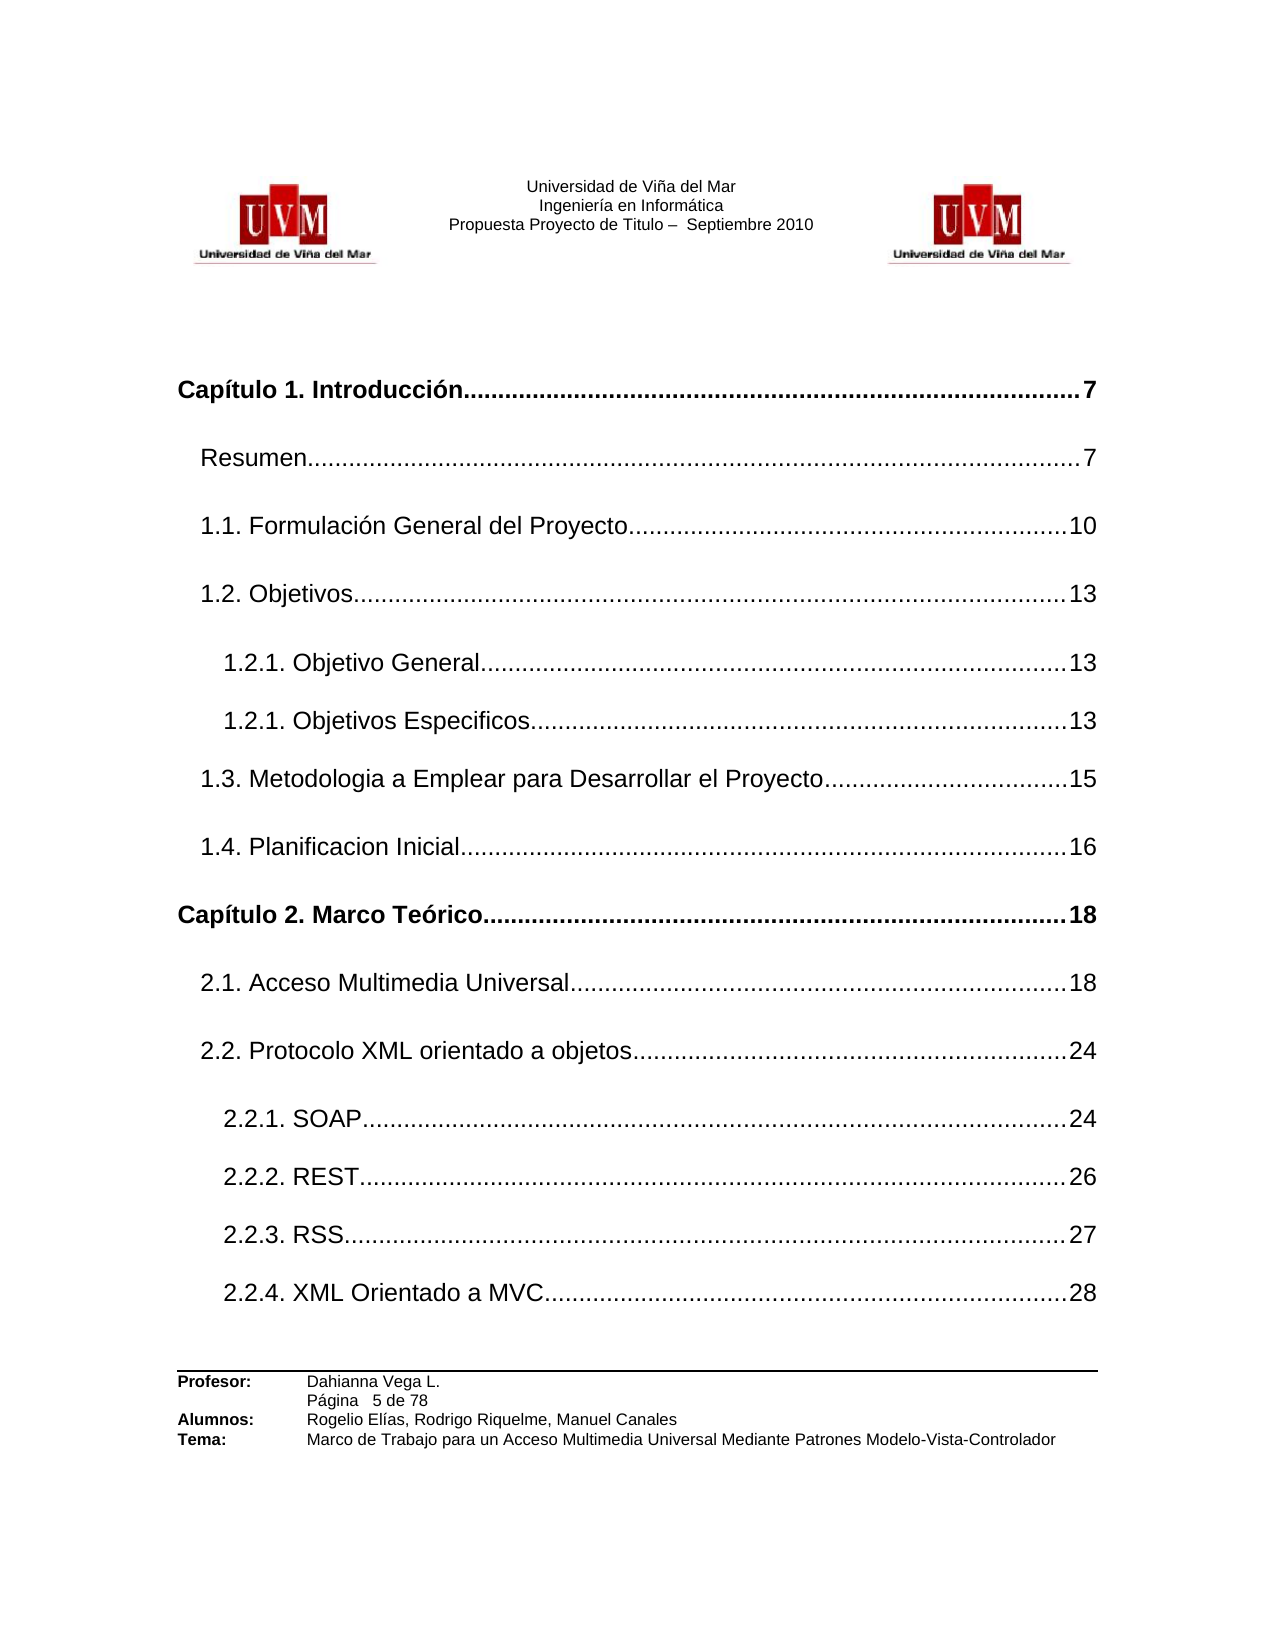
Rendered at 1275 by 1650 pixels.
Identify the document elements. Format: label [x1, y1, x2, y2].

picture [177, 176, 390, 267]
picture [871, 176, 1084, 267]
